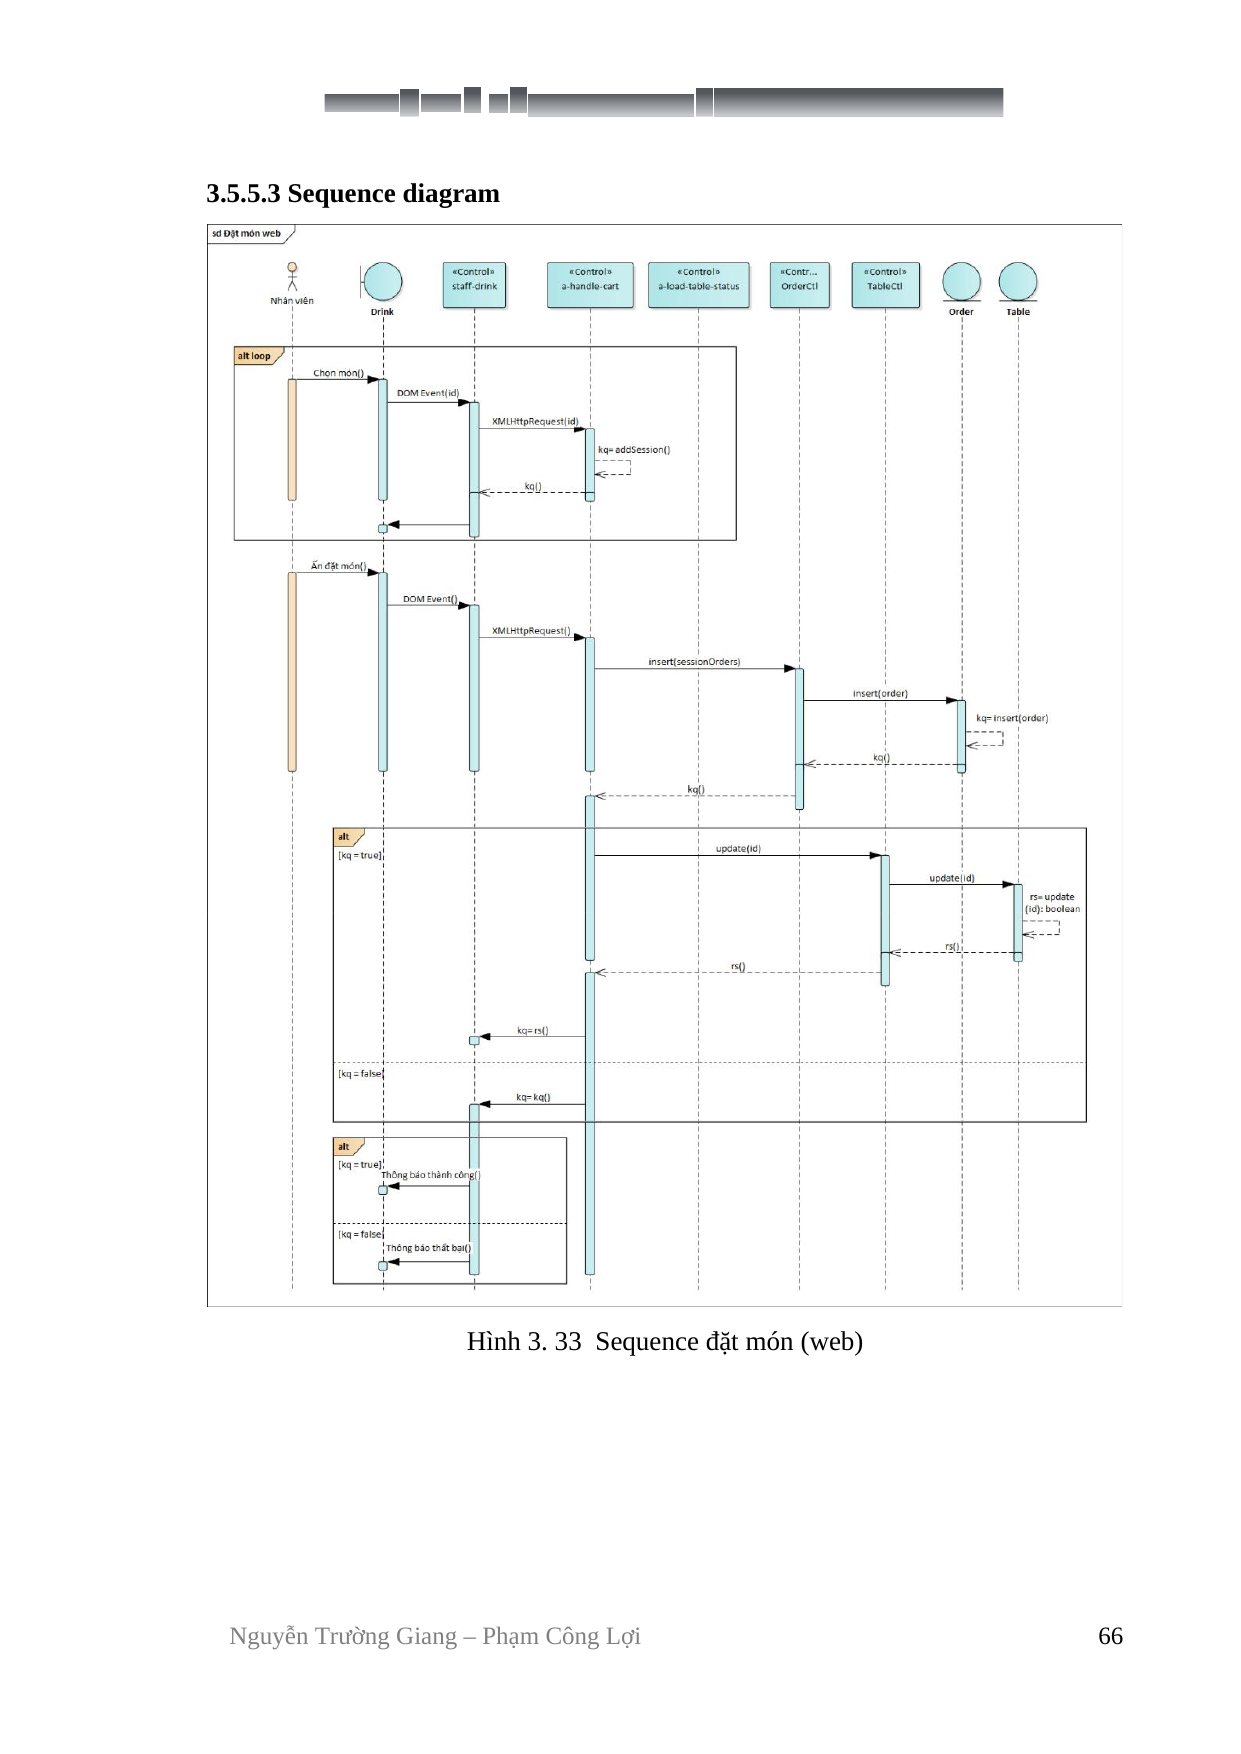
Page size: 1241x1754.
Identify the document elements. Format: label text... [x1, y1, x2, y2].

picture [324, 87, 1004, 117]
table_header Nguyễn Trường Giang – Phạm Công Lợi [229, 1621, 869, 1650]
text 3.5.5.3 Sequence diagram [206, 177, 1123, 208]
table_header 66 [869, 1621, 1123, 1650]
text Hình 3. 33 Sequence đặt món (web) [467, 1325, 1123, 1356]
picture [206, 224, 1123, 1307]
